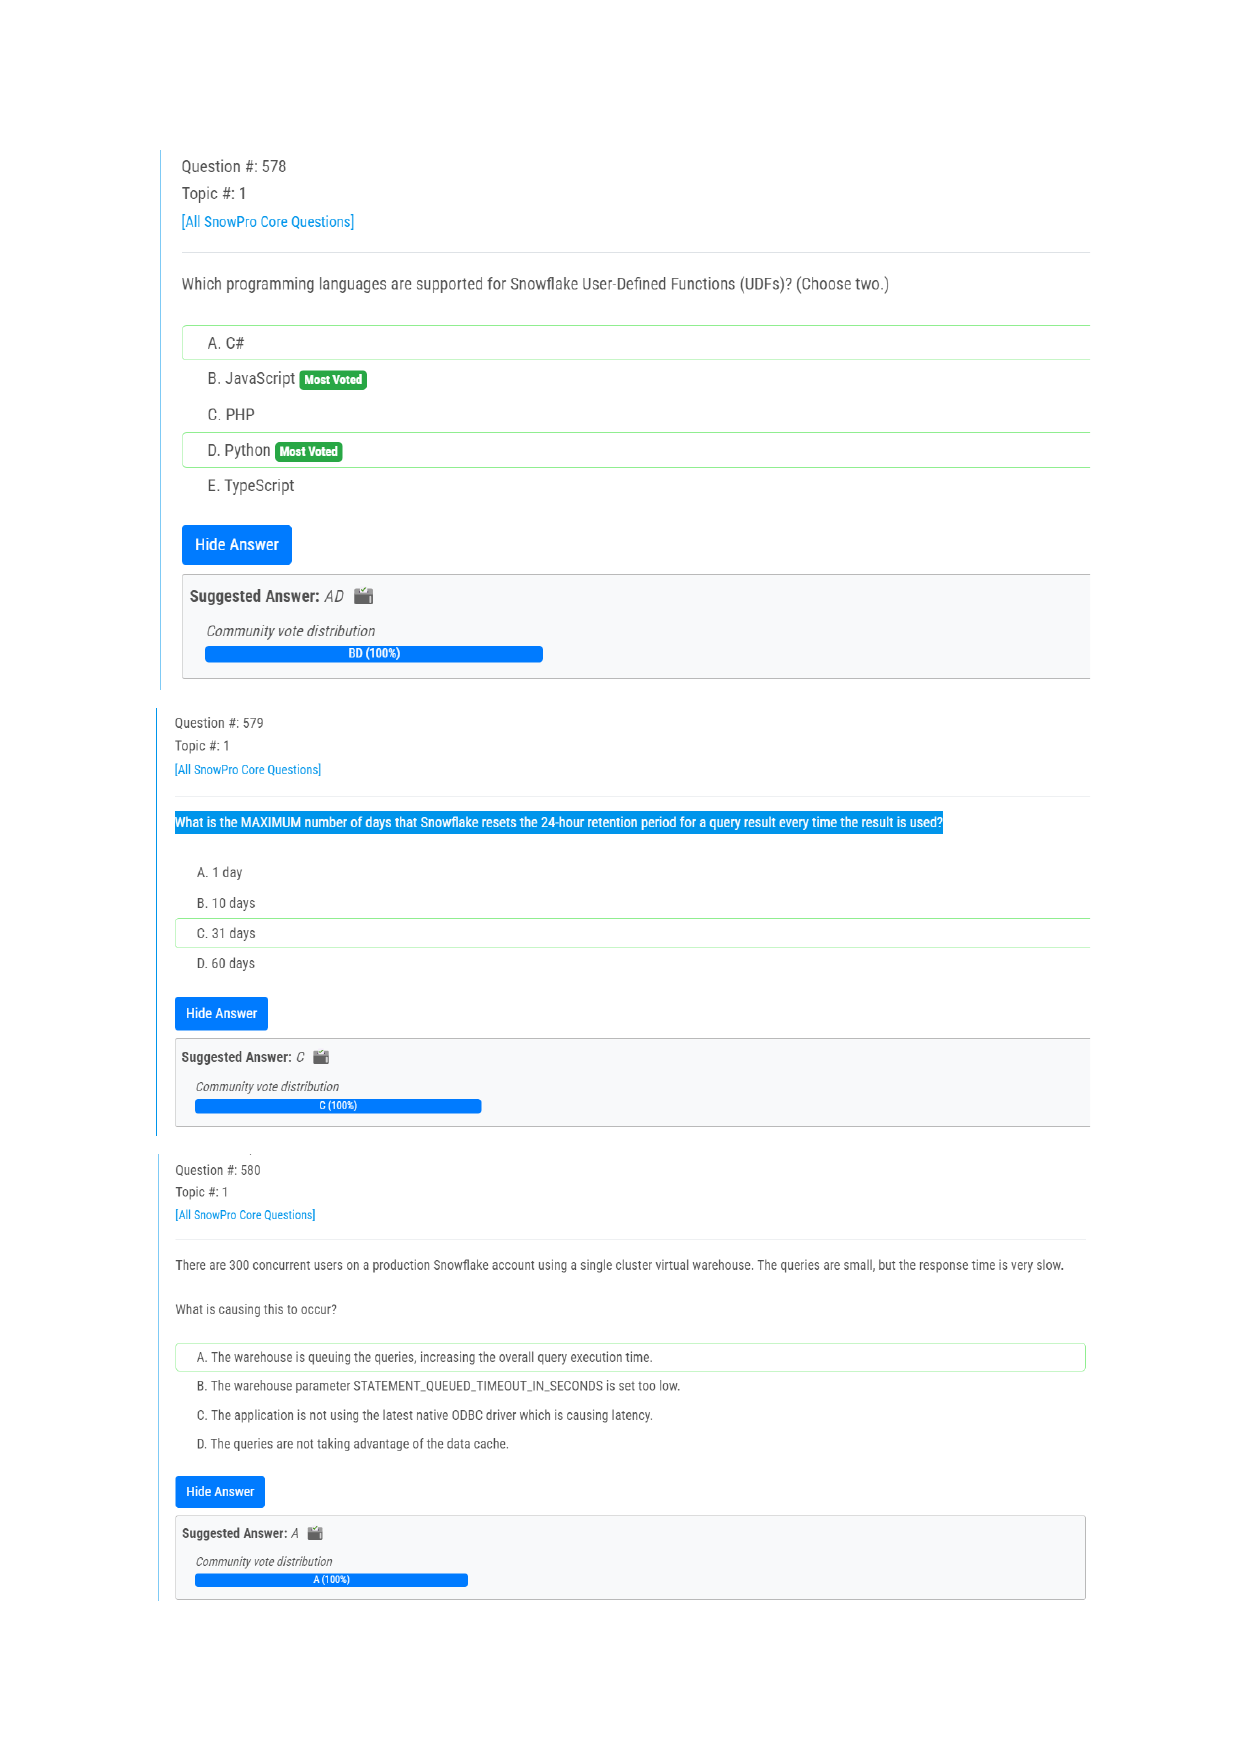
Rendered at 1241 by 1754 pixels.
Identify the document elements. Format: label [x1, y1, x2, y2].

picture [150, 1154, 1091, 1601]
picture [150, 708, 1091, 1136]
picture [150, 150, 1091, 690]
